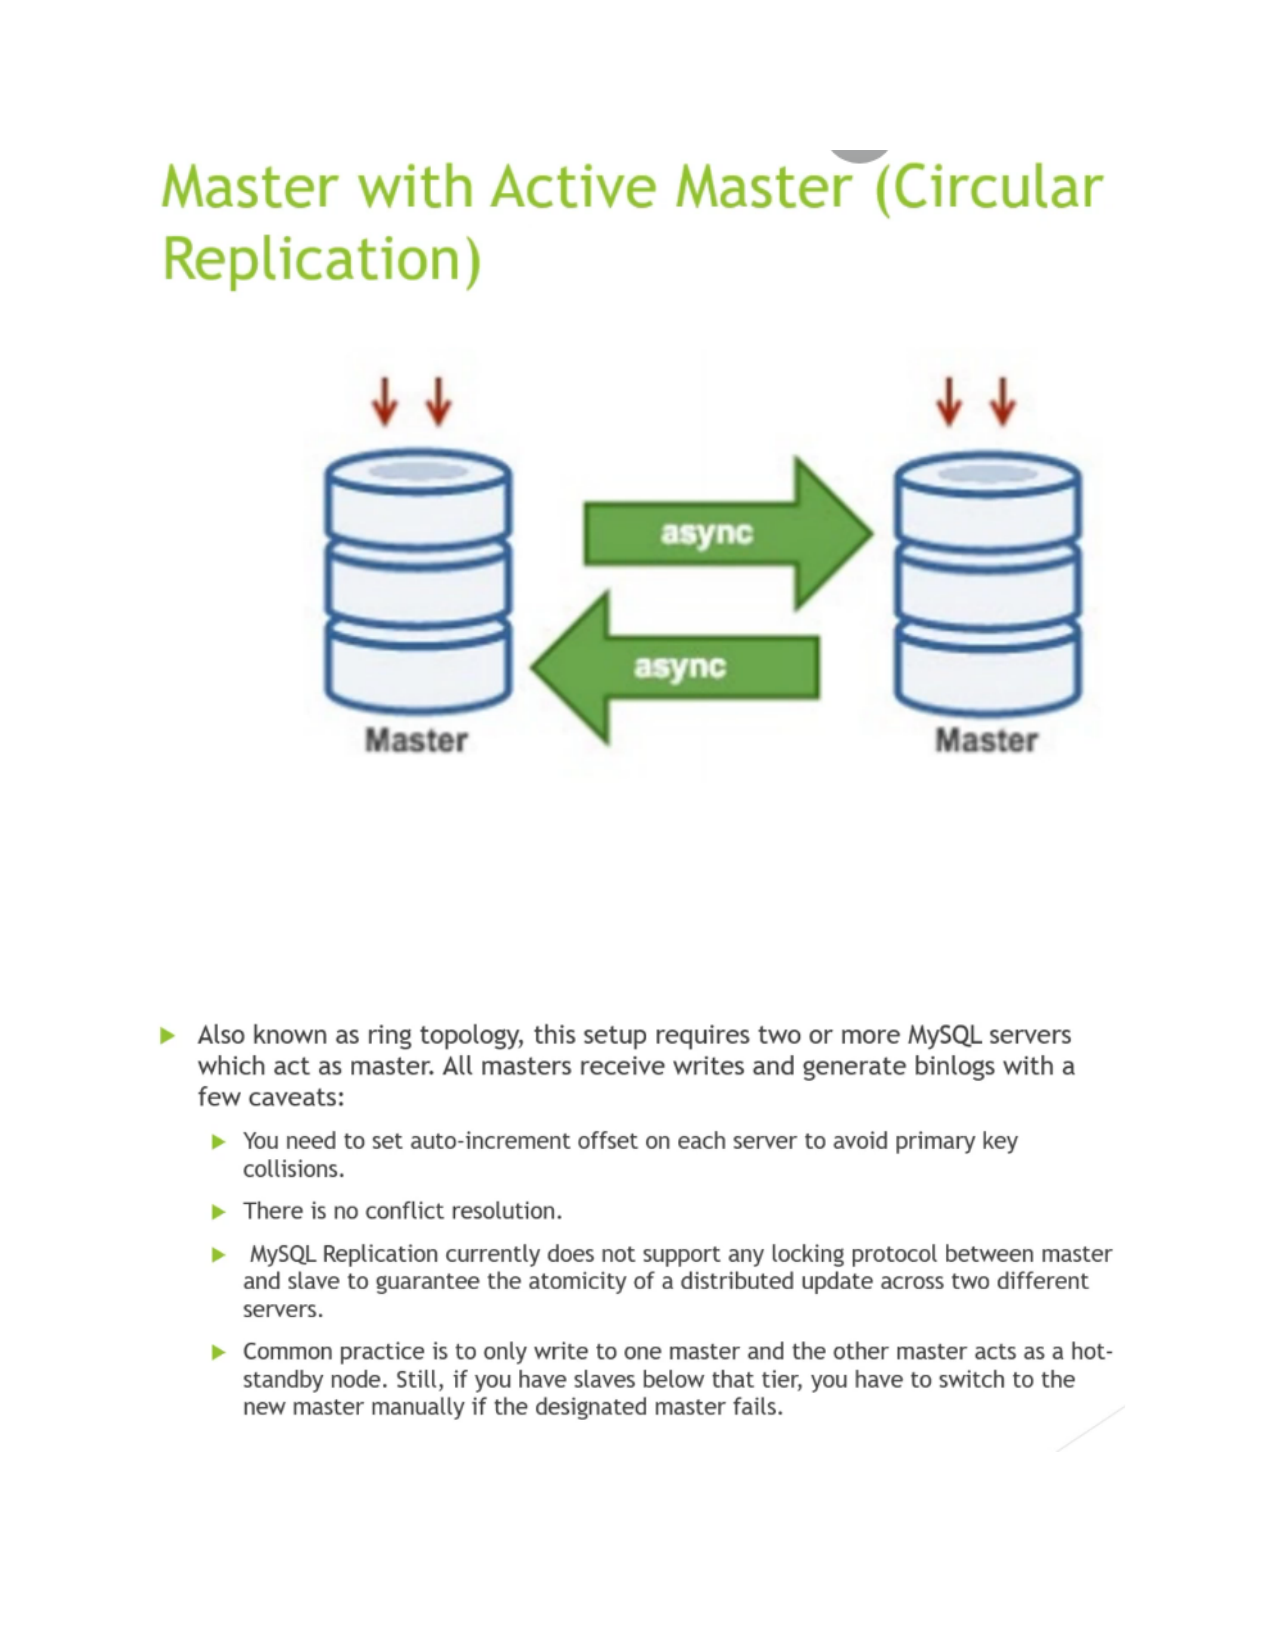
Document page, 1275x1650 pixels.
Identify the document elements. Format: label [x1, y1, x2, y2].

picture [150, 150, 1125, 783]
picture [150, 1013, 1125, 1452]
